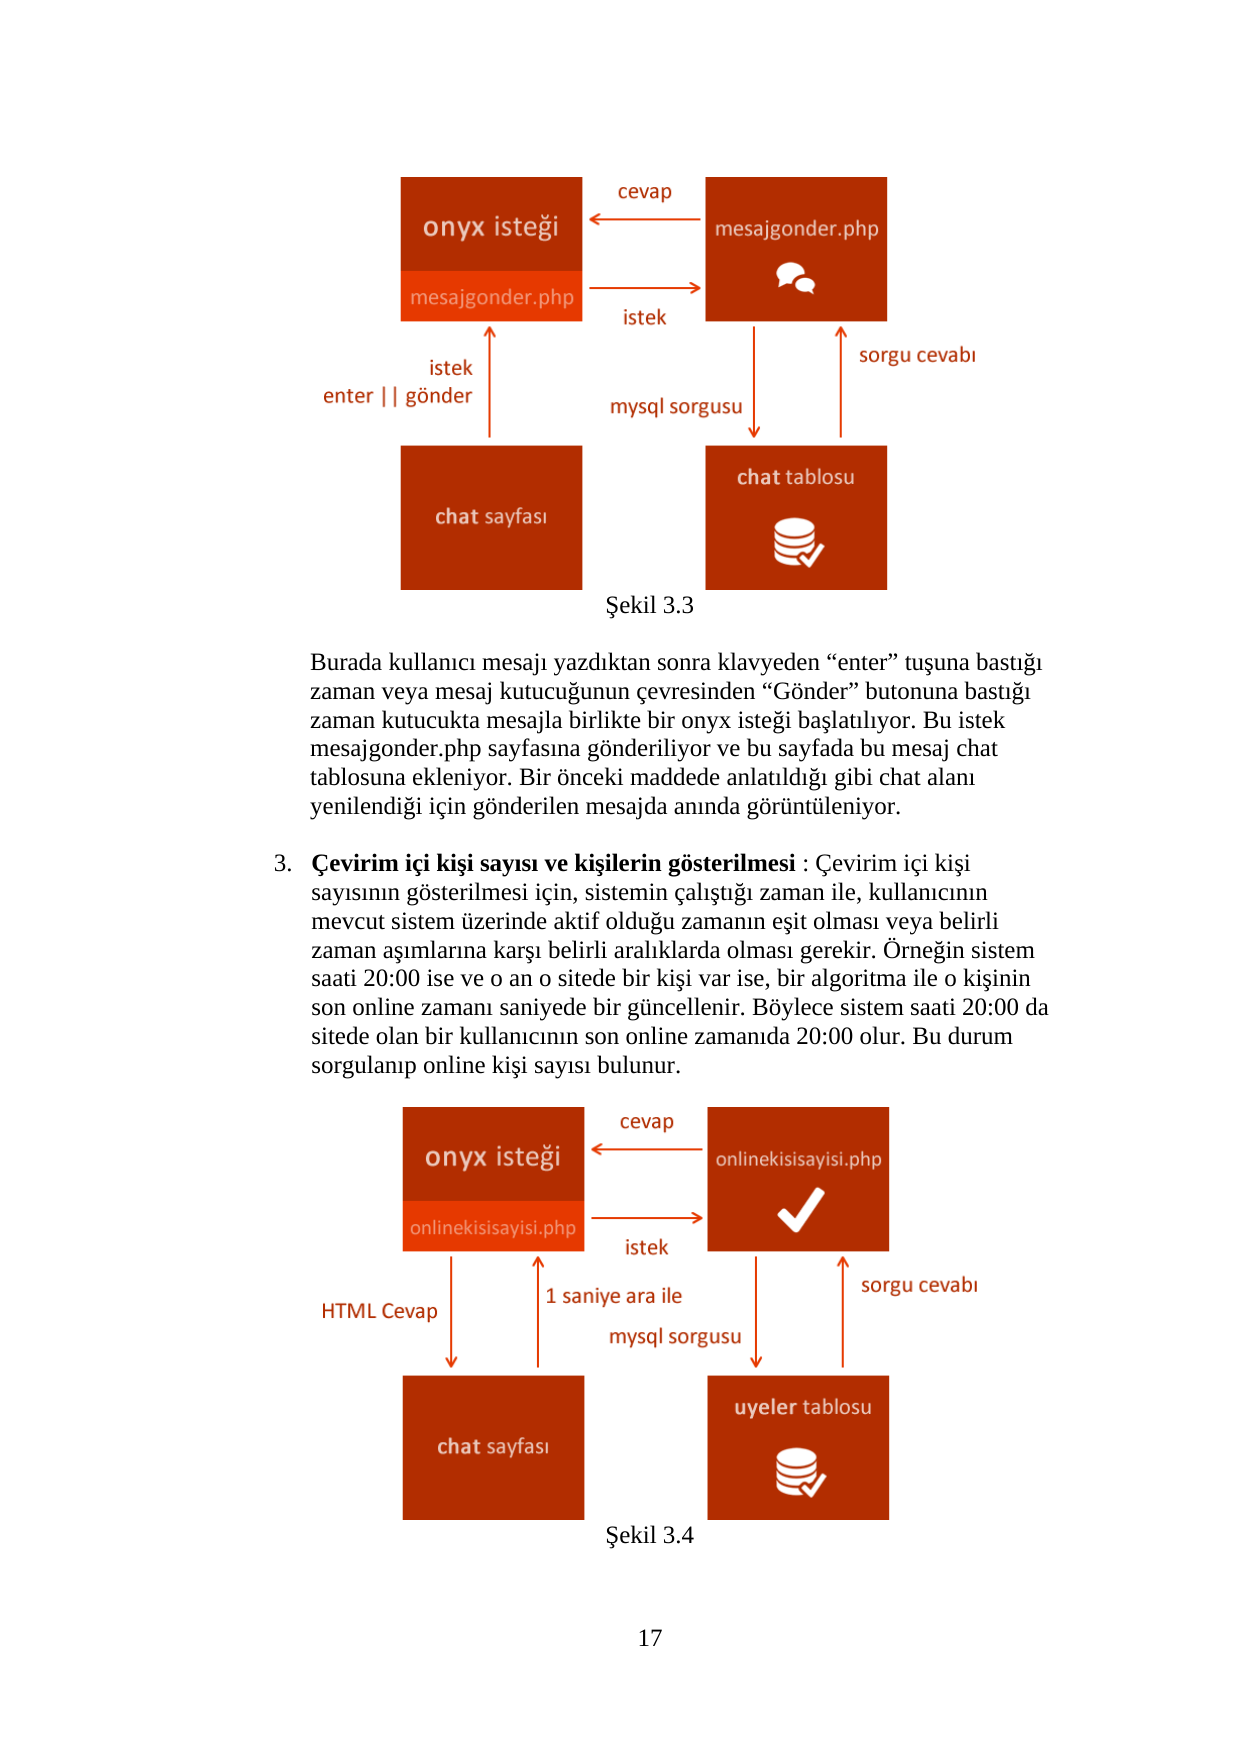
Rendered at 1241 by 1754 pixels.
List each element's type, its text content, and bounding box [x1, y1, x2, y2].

text Şekil 3.3 [236, 590, 1063, 618]
picture [324, 177, 975, 590]
list Çevirim içi kişi sayısı ve kişilerin gösterilmesi : Çevirim içi kişi sayısının gösterilmesi için, sistemin çalıştığı zaman ile, kullanıcının mevcut sistem üzerinde aktif olduğu zamanın eşit olması veya belirli zaman aşımlarına karşı belirli aralıklarda olması gerekir. Örneğin sistem saati 20:00 ise ve o an o sitede bir kişi var ise, bir algoritma ile o kişinin son online zamanı saniyede bir güncellenir. Böylece sistem saati 20:00 da sitede olan bir kullanıcının son online zamanıda 20:00 olur. Bu durum sorgulanıp online kişi sayısı bulunur. [274, 848, 1063, 1078]
text Şekil 3.4 [236, 1520, 1063, 1549]
text Burada kullanıcı mesajı yazdıktan sonra klavyeden “enter” tuşuna bastığı zaman veya mesaj kutucuğunun çevresinden “Gönder” butonuna bastığı zaman kutucukta mesajla birlikte bir onyx isteği başlatılıyor. Bu istek mesajgonder.php sayfasına gönderiliyor ve bu sayfada bu mesaj chat tablosuna ekleniyor. Bir önceki maddede anlatıldığı gibi chat alanı yenilendiği için gönderilen mesajda anında görüntüleniyor. [236, 647, 1063, 820]
picture [323, 1107, 977, 1520]
